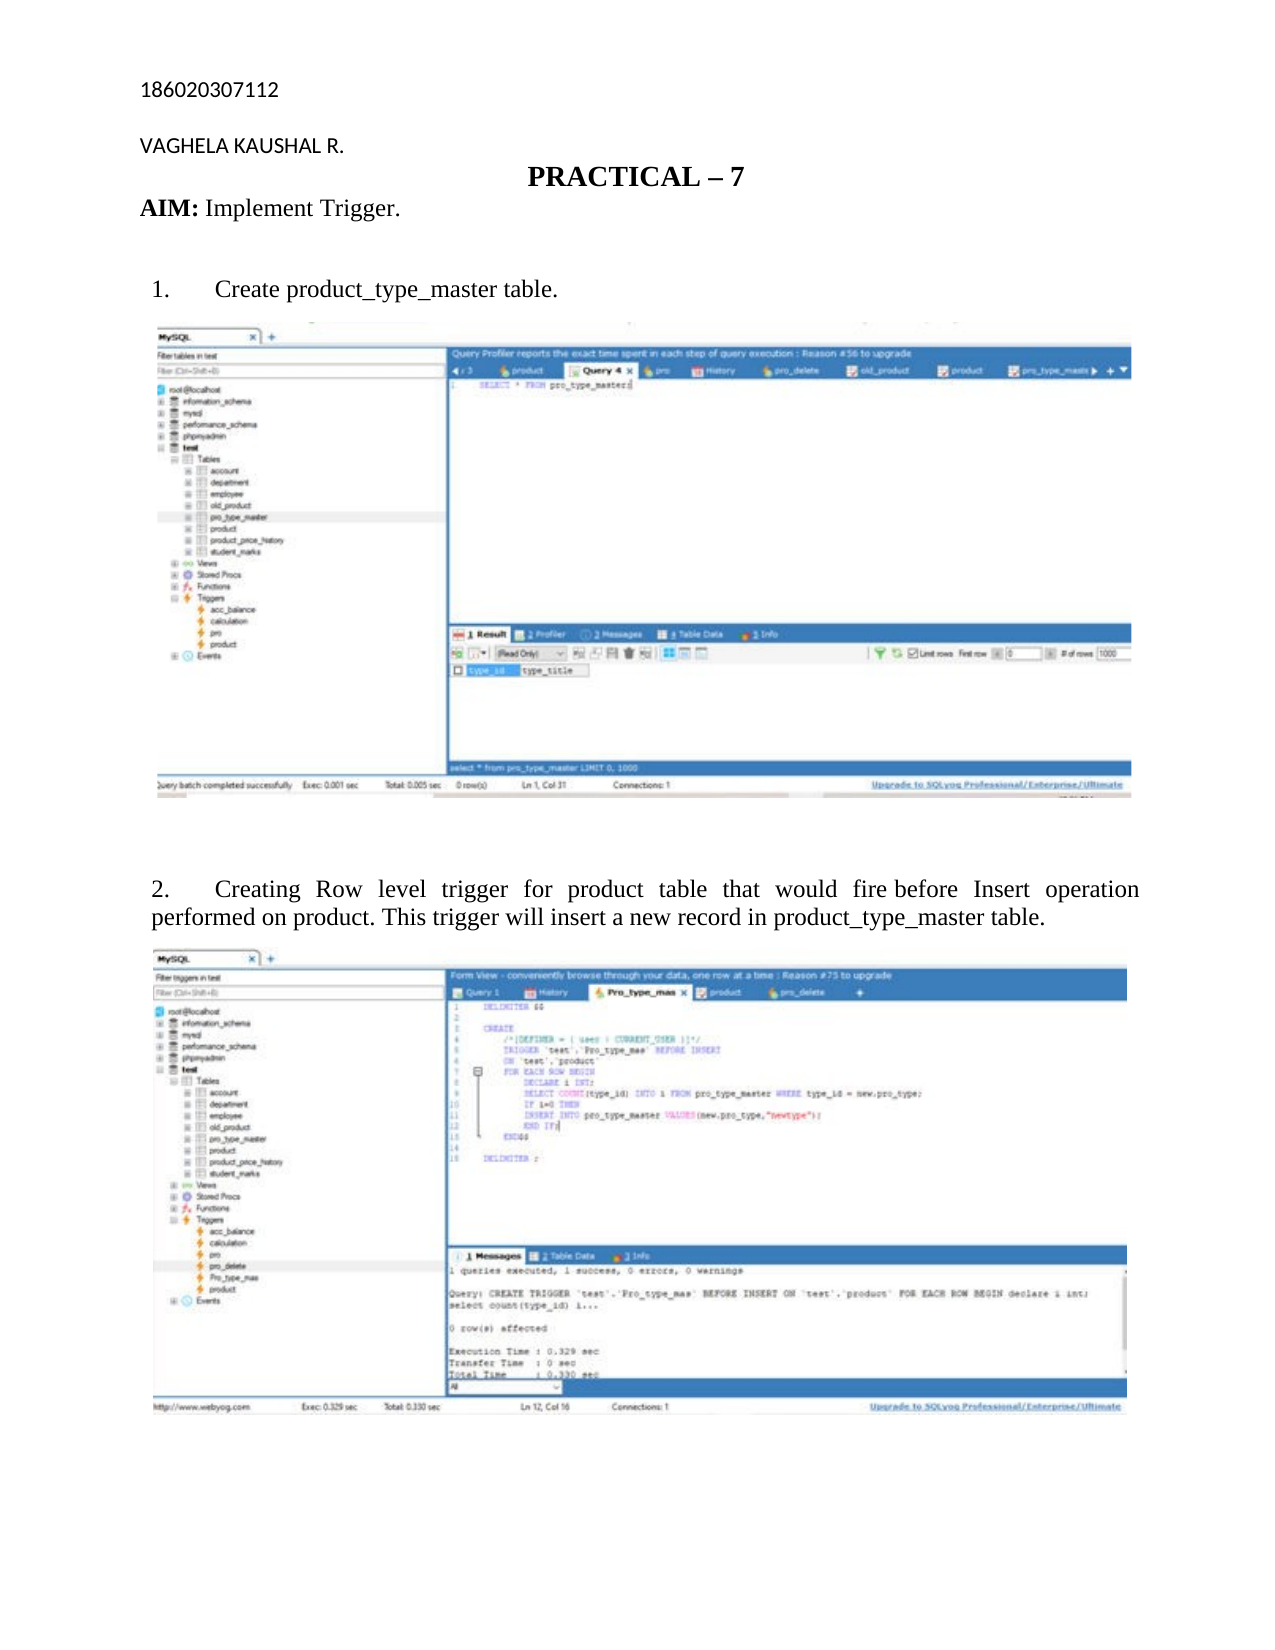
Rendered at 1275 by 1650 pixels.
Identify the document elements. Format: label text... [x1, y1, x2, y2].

picture [157, 322, 1132, 798]
text PRACTICAL – 7 [139, 159, 1139, 193]
list Creating Row level trigger for product table that would fire before Insert operation performed on product. This trigger will insert a new record in product_type_master table. [151, 874, 1139, 931]
text AIM: Implement Trigger. [139, 193, 1139, 221]
list Create product_type_master table. [151, 274, 1139, 303]
picture [153, 947, 1127, 1415]
